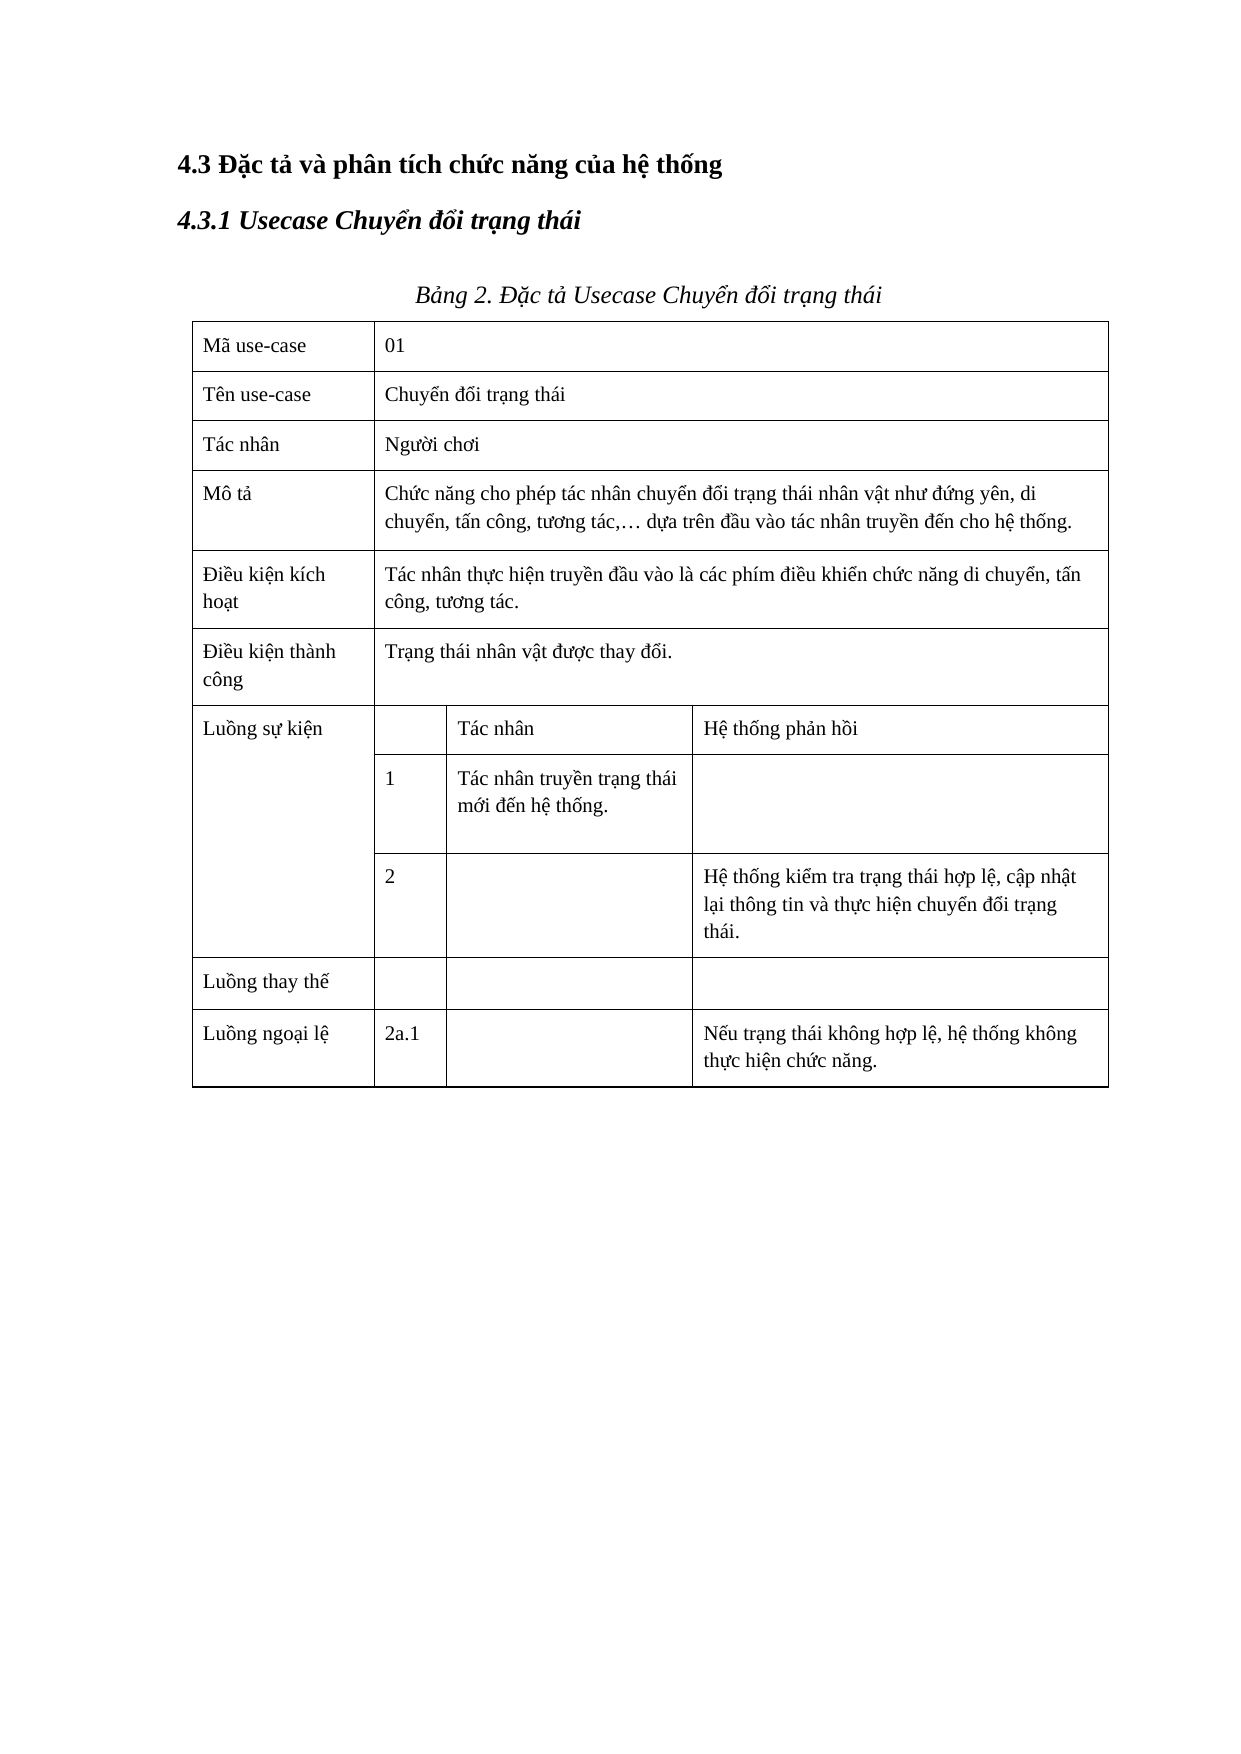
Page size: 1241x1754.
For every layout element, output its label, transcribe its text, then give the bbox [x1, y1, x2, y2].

subtitle Đặc tả và phân tích chức năng của hệ thống [177, 148, 1122, 179]
subtitle Usecase Chuyển đổi trạng thái [177, 204, 1122, 235]
